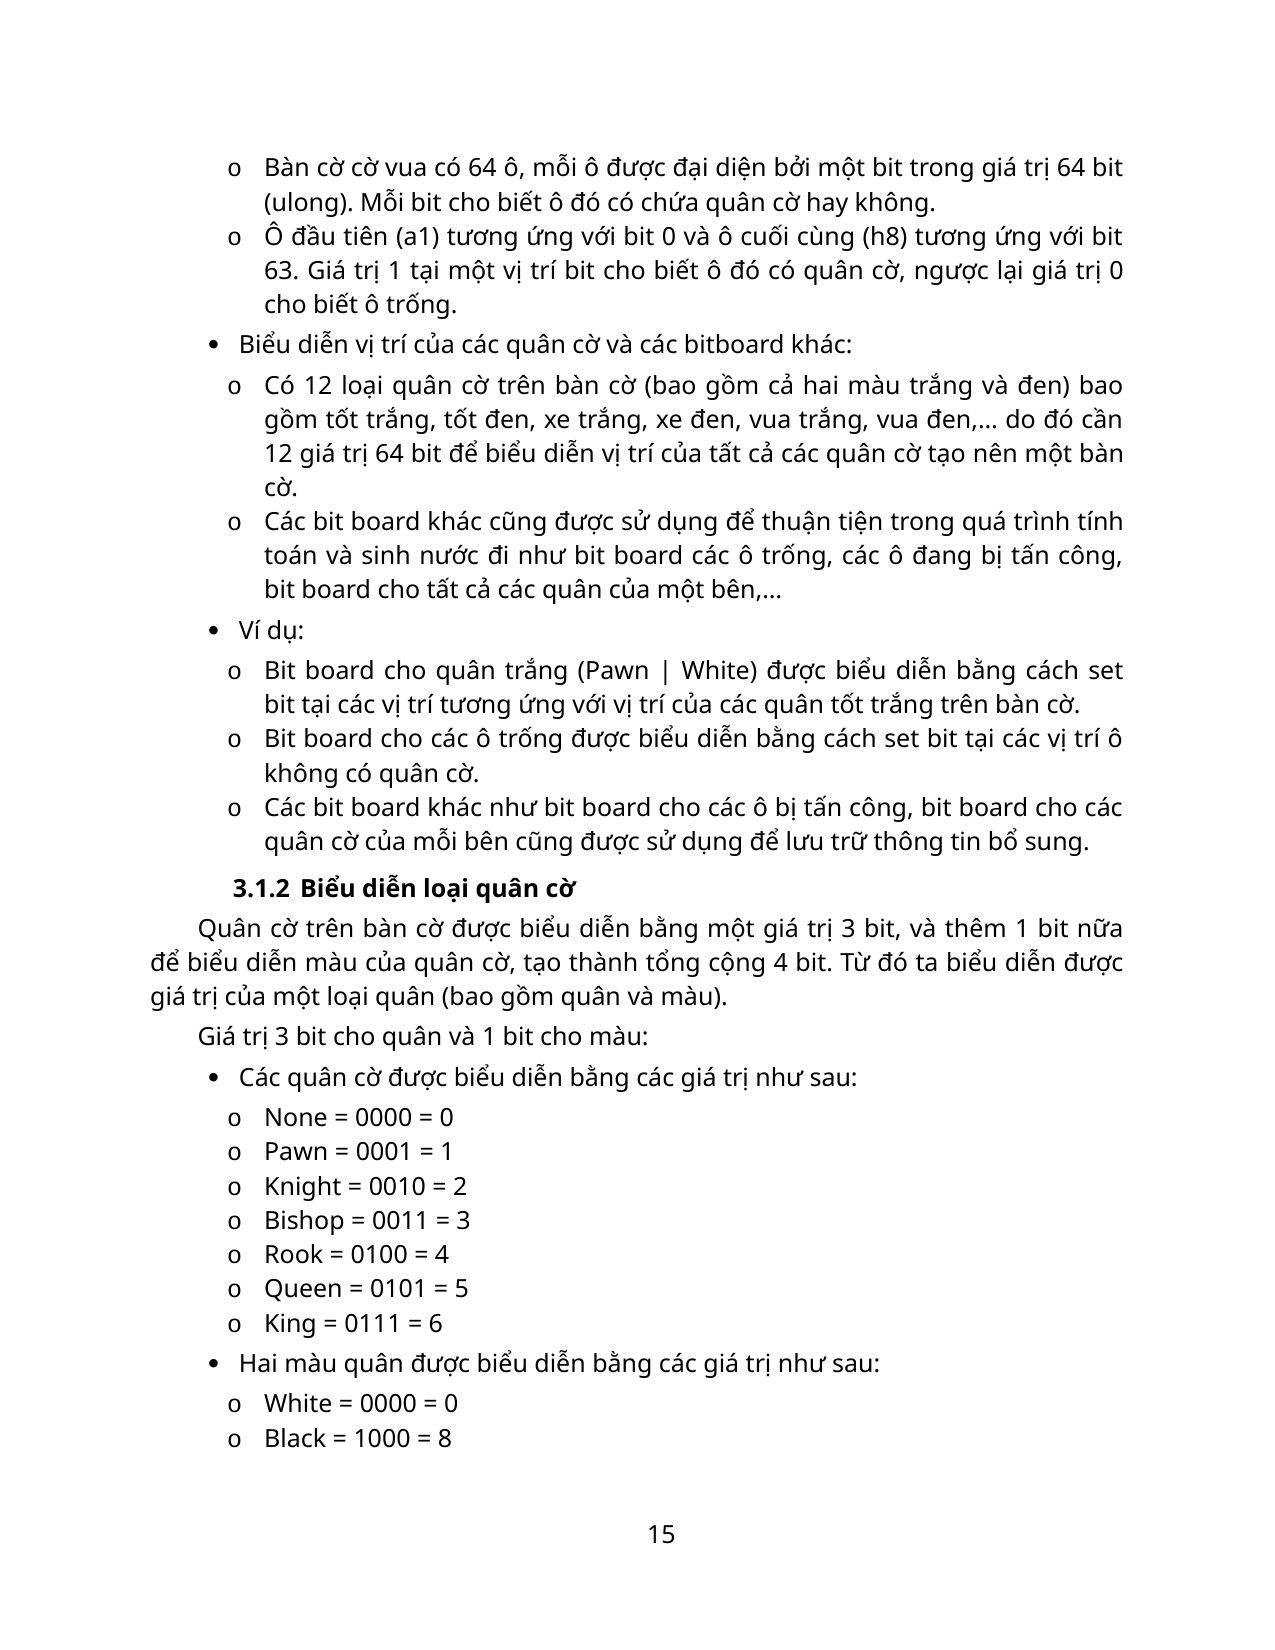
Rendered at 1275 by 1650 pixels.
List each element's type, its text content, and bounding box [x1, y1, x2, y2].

text Ví dụ: [209, 612, 1125, 646]
text Queen = 0101 = 5 [227, 1271, 1125, 1305]
text Ô đầu tiên (a1) tương ứng với bit 0 và ô cuối cùng (h8) tương ứng với bit 63. Giá trị 1 tại một vị trí bit cho biết ô đó có quân cờ, ngược lại giá trị 0 cho biết ô trống. [227, 218, 1125, 321]
text King = 0111 = 6 [227, 1305, 1125, 1339]
text None = 0000 = 0 [227, 1099, 1125, 1134]
text Các bit board khác như bit board cho các ô bị tấn công, bit board cho các quân cờ của mỗi bên cũng được sử dụng để lưu trữ thông tin bổ sung. [227, 789, 1125, 858]
text Bit board cho các ô trống được biểu diễn bằng cách set bit tại các vị trí ô không có quân cờ. [227, 721, 1125, 789]
text Bit board cho quân trắng (Pawn | White) được biểu diễn bằng cách set bit tại các vị trí tương ứng với vị trí của các quân tốt trắng trên bàn cờ. [227, 653, 1125, 721]
text Knight = 0010 = 2 [227, 1168, 1125, 1202]
text Có 12 loại quân cờ trên bàn cờ (bao gồm cả hai màu trắng và đen) bao gồm tốt trắng, tốt đen, xe trắng, xe đen, vua trắng, vua đen,… do đó cần 12 giá trị 64 bit để biểu diễn vị trí của tất cả các quân cờ tạo nên một bàn cờ. [227, 367, 1125, 504]
text White = 0000 = 0 [227, 1386, 1125, 1420]
text Biểu diễn vị trí của các quân cờ và các bitboard khác: [209, 327, 1125, 361]
text Các bit board khác cũng được sử dụng để thuận tiện trong quá trình tính toán và sinh nước đi như bit board các ô trống, các ô đang bị tấn công, bit board cho tất cả các quân của một bên,… [227, 504, 1125, 606]
text Các quân cờ được biểu diễn bằng các giá trị như sau: [209, 1059, 1125, 1093]
text Pawn = 0001 = 1 [227, 1134, 1125, 1168]
subtitle Biểu diễn loại quân cờ [185, 870, 1125, 904]
text Bishop = 0011 = 3 [227, 1202, 1125, 1237]
text Black = 1000 = 8 [227, 1420, 1125, 1454]
text Quân cờ trên bàn cờ được biểu diễn bằng một giá trị 3 bit, và thêm 1 bit nữa để biểu diễn màu của quân cờ, tạo thành tổng cộng 4 bit. Từ đó ta biểu diễn được giá trị của một loại quân (bao gồm quân và màu). [150, 911, 1125, 1013]
text Bàn cờ cờ vua có 64 ô, mỗi ô được đại diện bởi một bit trong giá trị 64 bit (ulong). Mỗi bit cho biết ô đó có chứa quân cờ hay không. [227, 150, 1125, 218]
text Giá trị 3 bit cho quân và 1 bit cho màu: [150, 1019, 1125, 1053]
text Hai màu quân được biểu diễn bằng các giá trị như sau: [209, 1346, 1125, 1380]
text Rook = 0100 = 4 [227, 1237, 1125, 1271]
